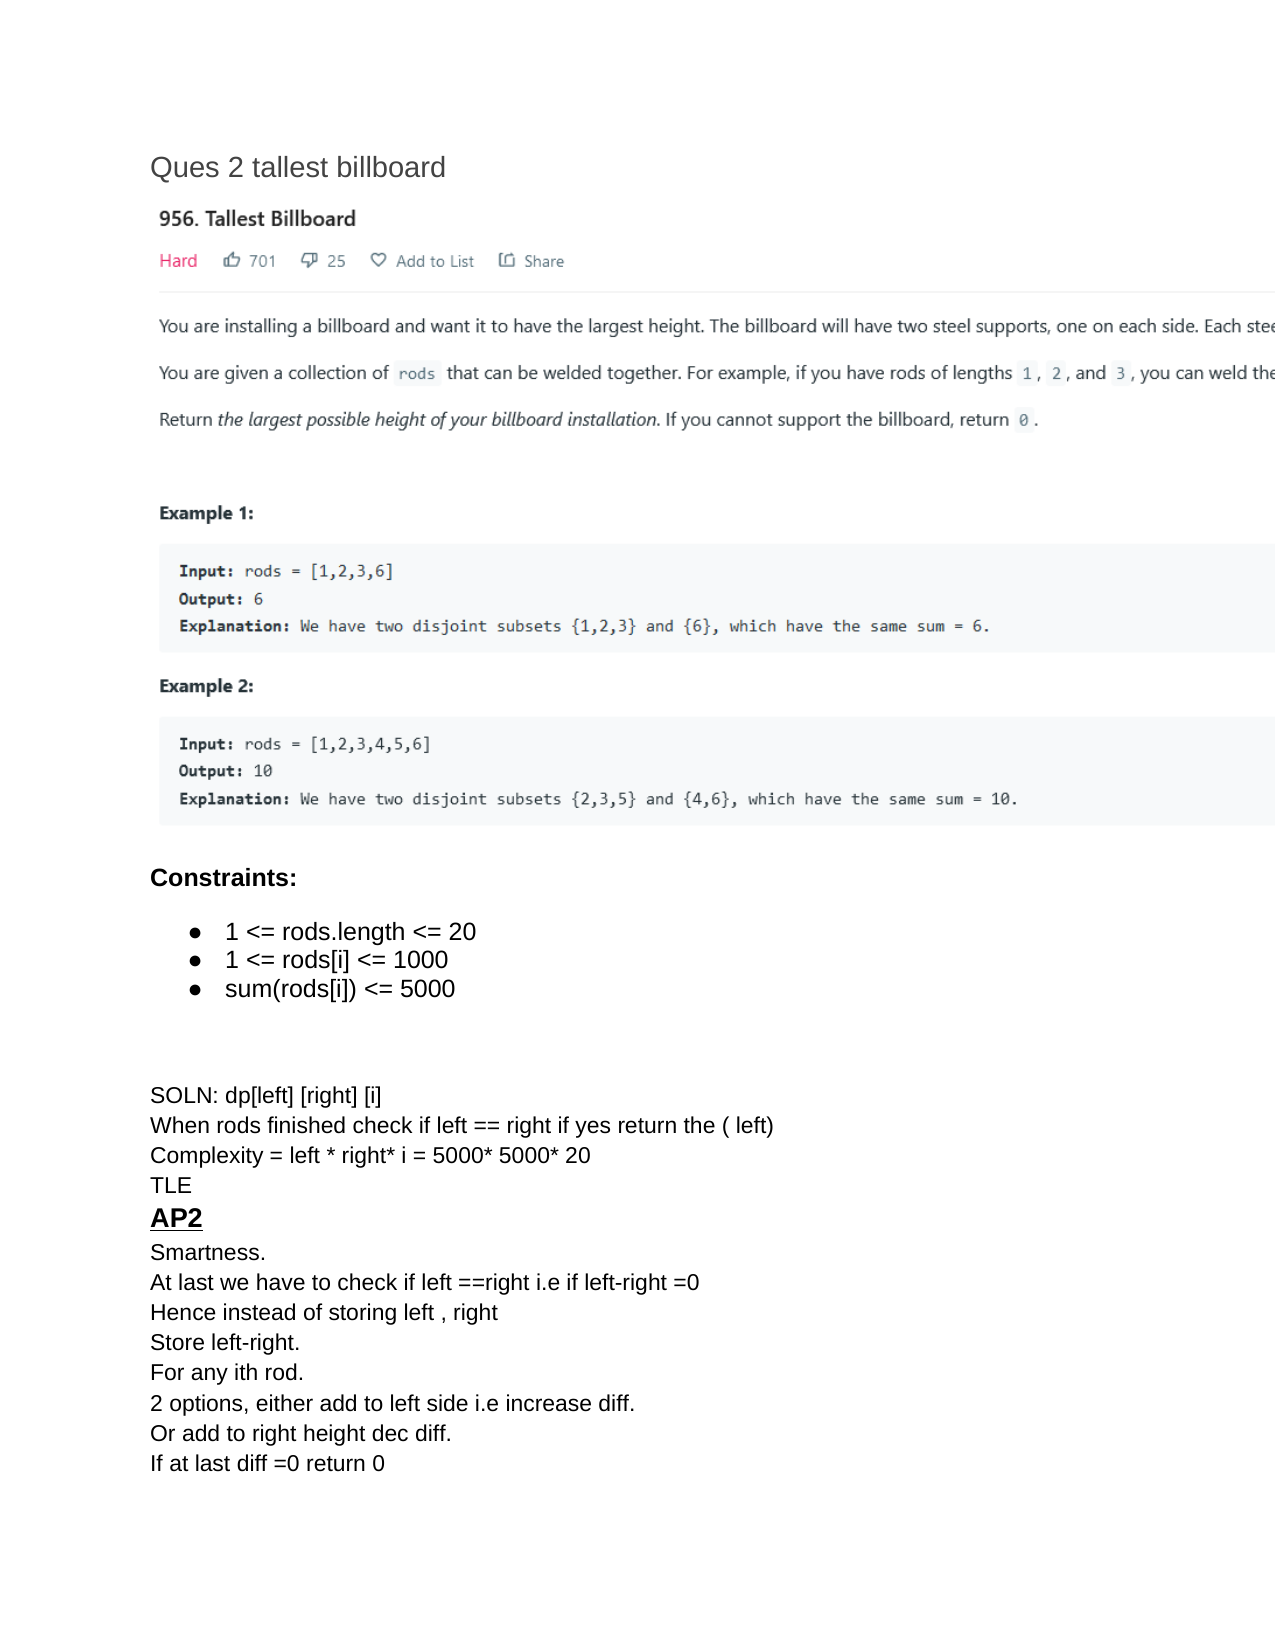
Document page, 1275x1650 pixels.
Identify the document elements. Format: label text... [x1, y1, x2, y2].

text AP2 [150, 1202, 1125, 1234]
text Store left-right. [150, 1329, 1125, 1355]
text Hence instead of storing left , right [150, 1299, 1125, 1325]
text For any ith rod. [150, 1359, 1125, 1386]
list sum(rods[i]) <= 5000 [187, 974, 1125, 1003]
text If at last diff =0 return 0 [150, 1450, 1125, 1476]
list 1 <= rods.length <= 20 [187, 917, 1125, 945]
text Or add to right height dec diff. [150, 1420, 1125, 1446]
subtitle Ques 2 tallest billboard [150, 150, 1125, 183]
text 2 options, either add to left side i.e increase diff. [150, 1389, 1125, 1416]
text Smartness. [150, 1238, 1125, 1265]
list 1 <= rods[i] <= 1000 [187, 945, 1125, 974]
text Complexity = left * right* i = 5000* 5000* 20 [150, 1142, 1125, 1168]
picture [150, 191, 1275, 829]
text TLE [150, 1172, 1125, 1199]
text At last we have to check if left ==right i.e if left-right =0 [150, 1269, 1125, 1295]
text SOLN: dp[left] [right] [i] [150, 1082, 1125, 1108]
text Constraints: [150, 863, 1125, 892]
text When rods finished check if left == right if yes return the ( left) [150, 1112, 1125, 1138]
